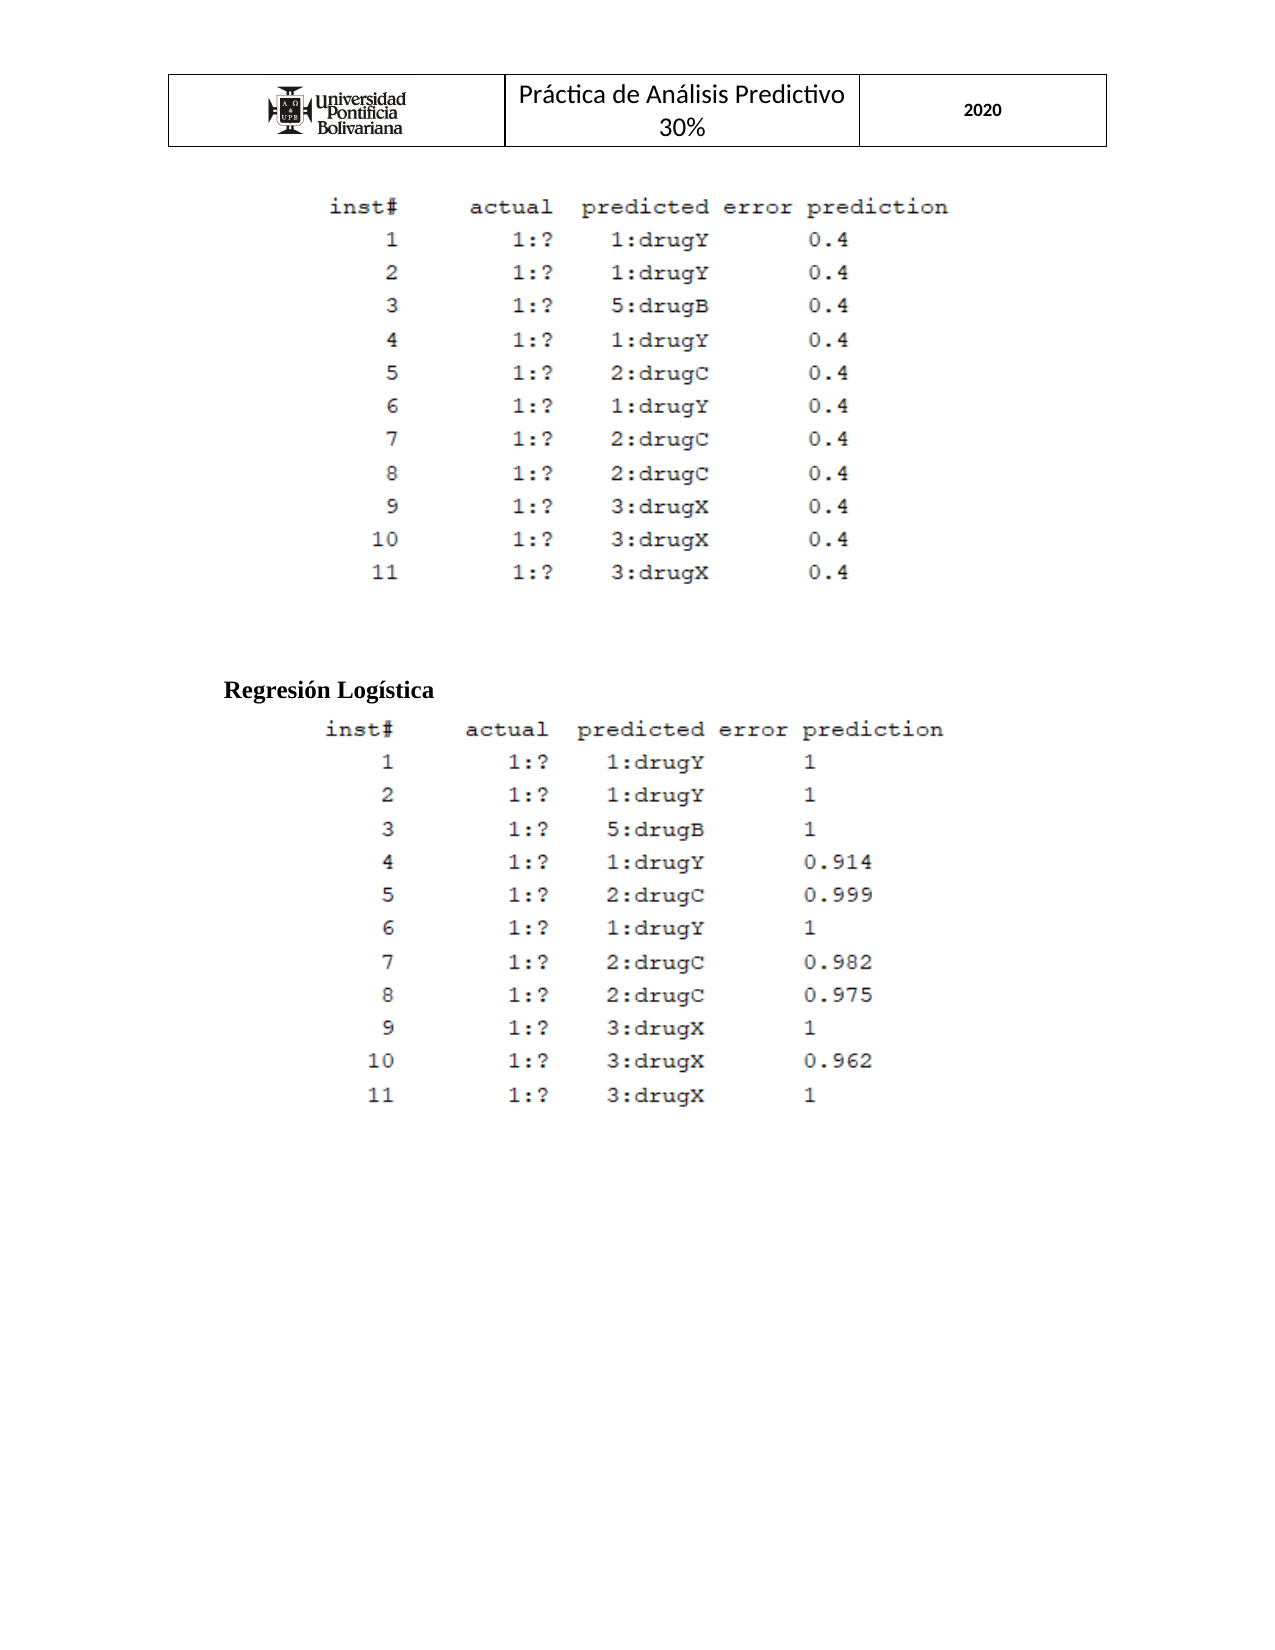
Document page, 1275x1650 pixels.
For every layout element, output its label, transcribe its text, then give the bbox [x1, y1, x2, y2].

picture [318, 187, 958, 605]
picture [258, 79, 415, 142]
subtitle Regresión Logística [224, 676, 1125, 704]
picture [317, 708, 958, 1121]
